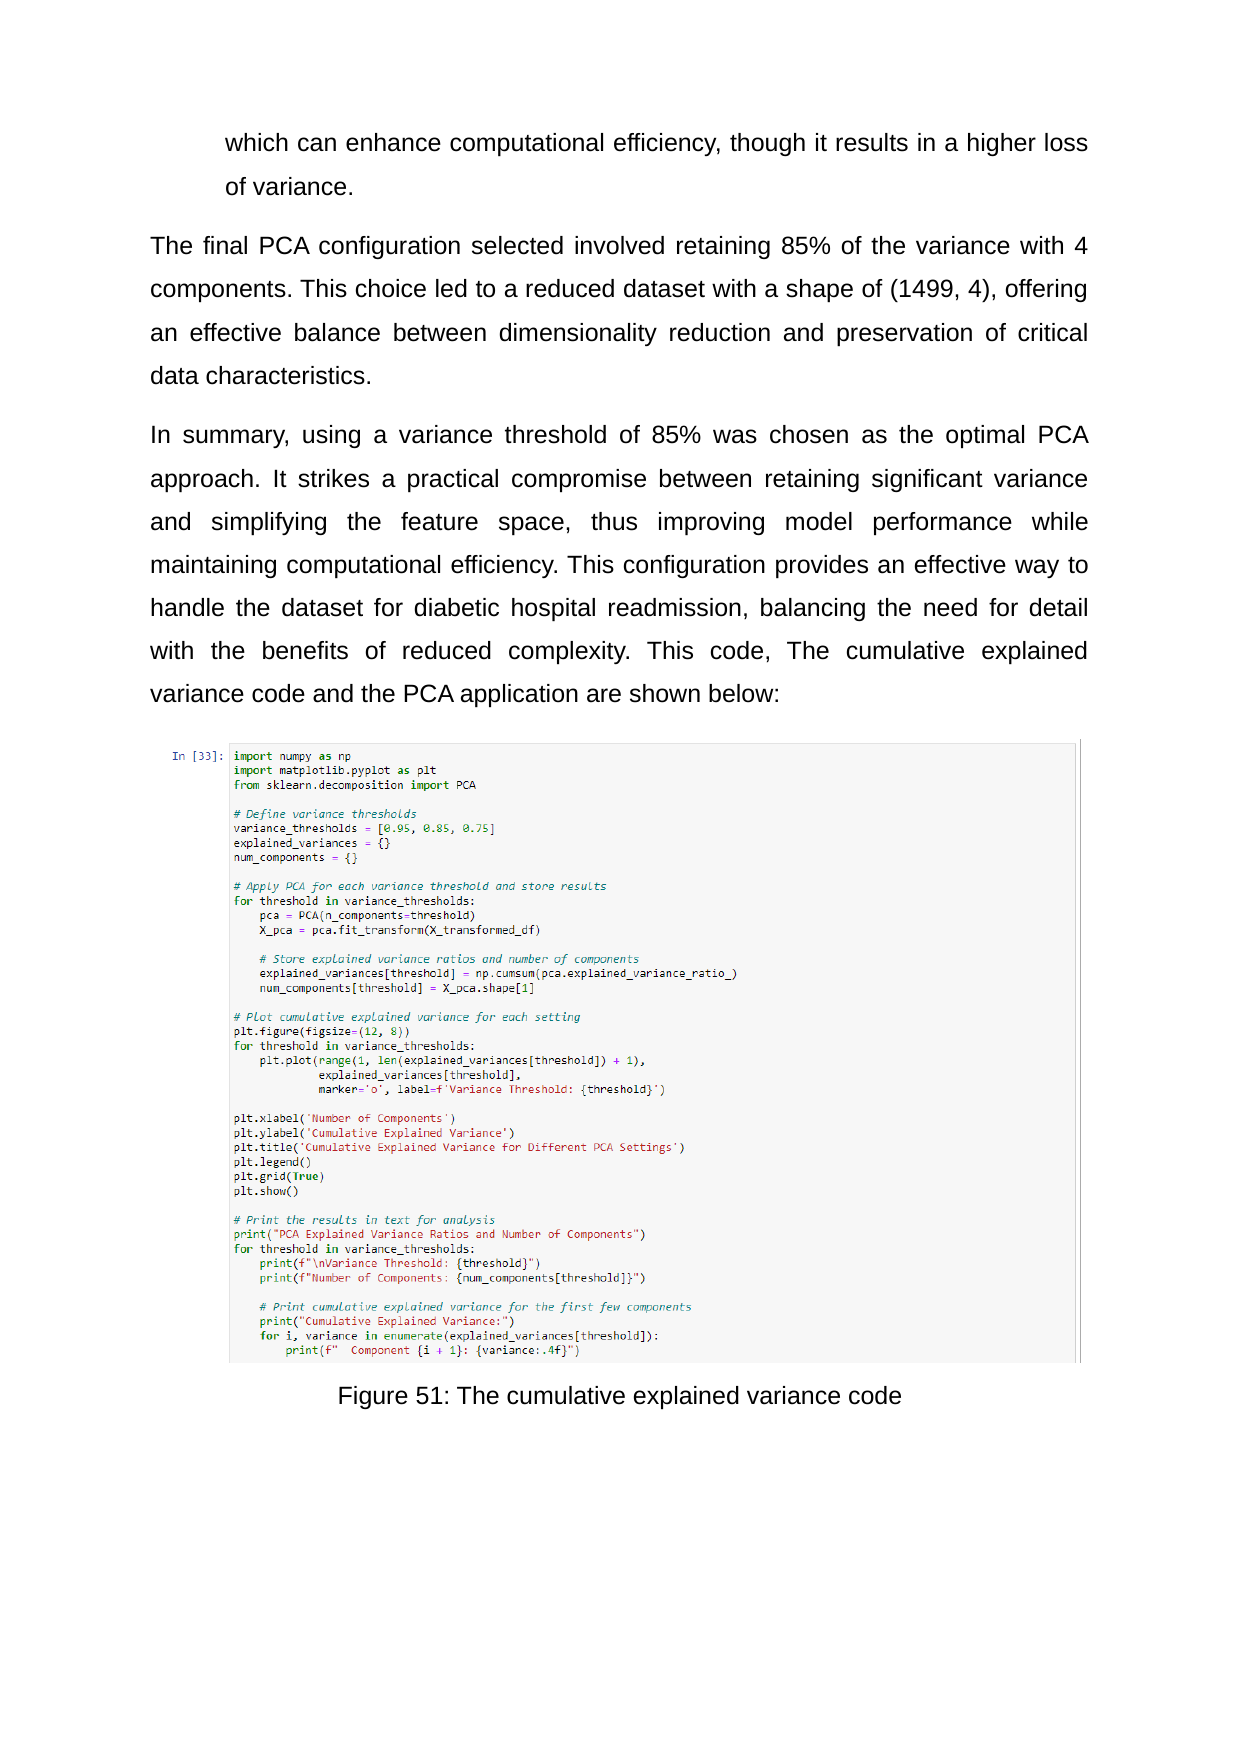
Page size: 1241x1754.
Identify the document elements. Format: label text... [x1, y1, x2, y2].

text Figure 51: The cumulative explained variance code [150, 1381, 1090, 1410]
text The final PCA configuration selected involved retaining 85% of the variance with 4 components. This choice led to a reduced dataset with a shape of (1499, 4), offering an effective balance between dimensionality reduction and preservation of critical data characteristics. [150, 231, 1090, 389]
picture [150, 739, 1091, 1363]
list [187, 128, 1090, 200]
text In summary, using a variance threshold of 85% was chosen as the optimal PCA approach. It strikes a practical compromise between retaining significant variance and simplifying the feature space, thus improving model performance while maintaining computational efficiency. This configuration provides an effective way to handle the dataset for diabetic hospital readmission, balancing the need for detail with the benefits of reduced complexity. This code, The cumulative explained variance code and the PCA application are shown below: [150, 421, 1090, 708]
